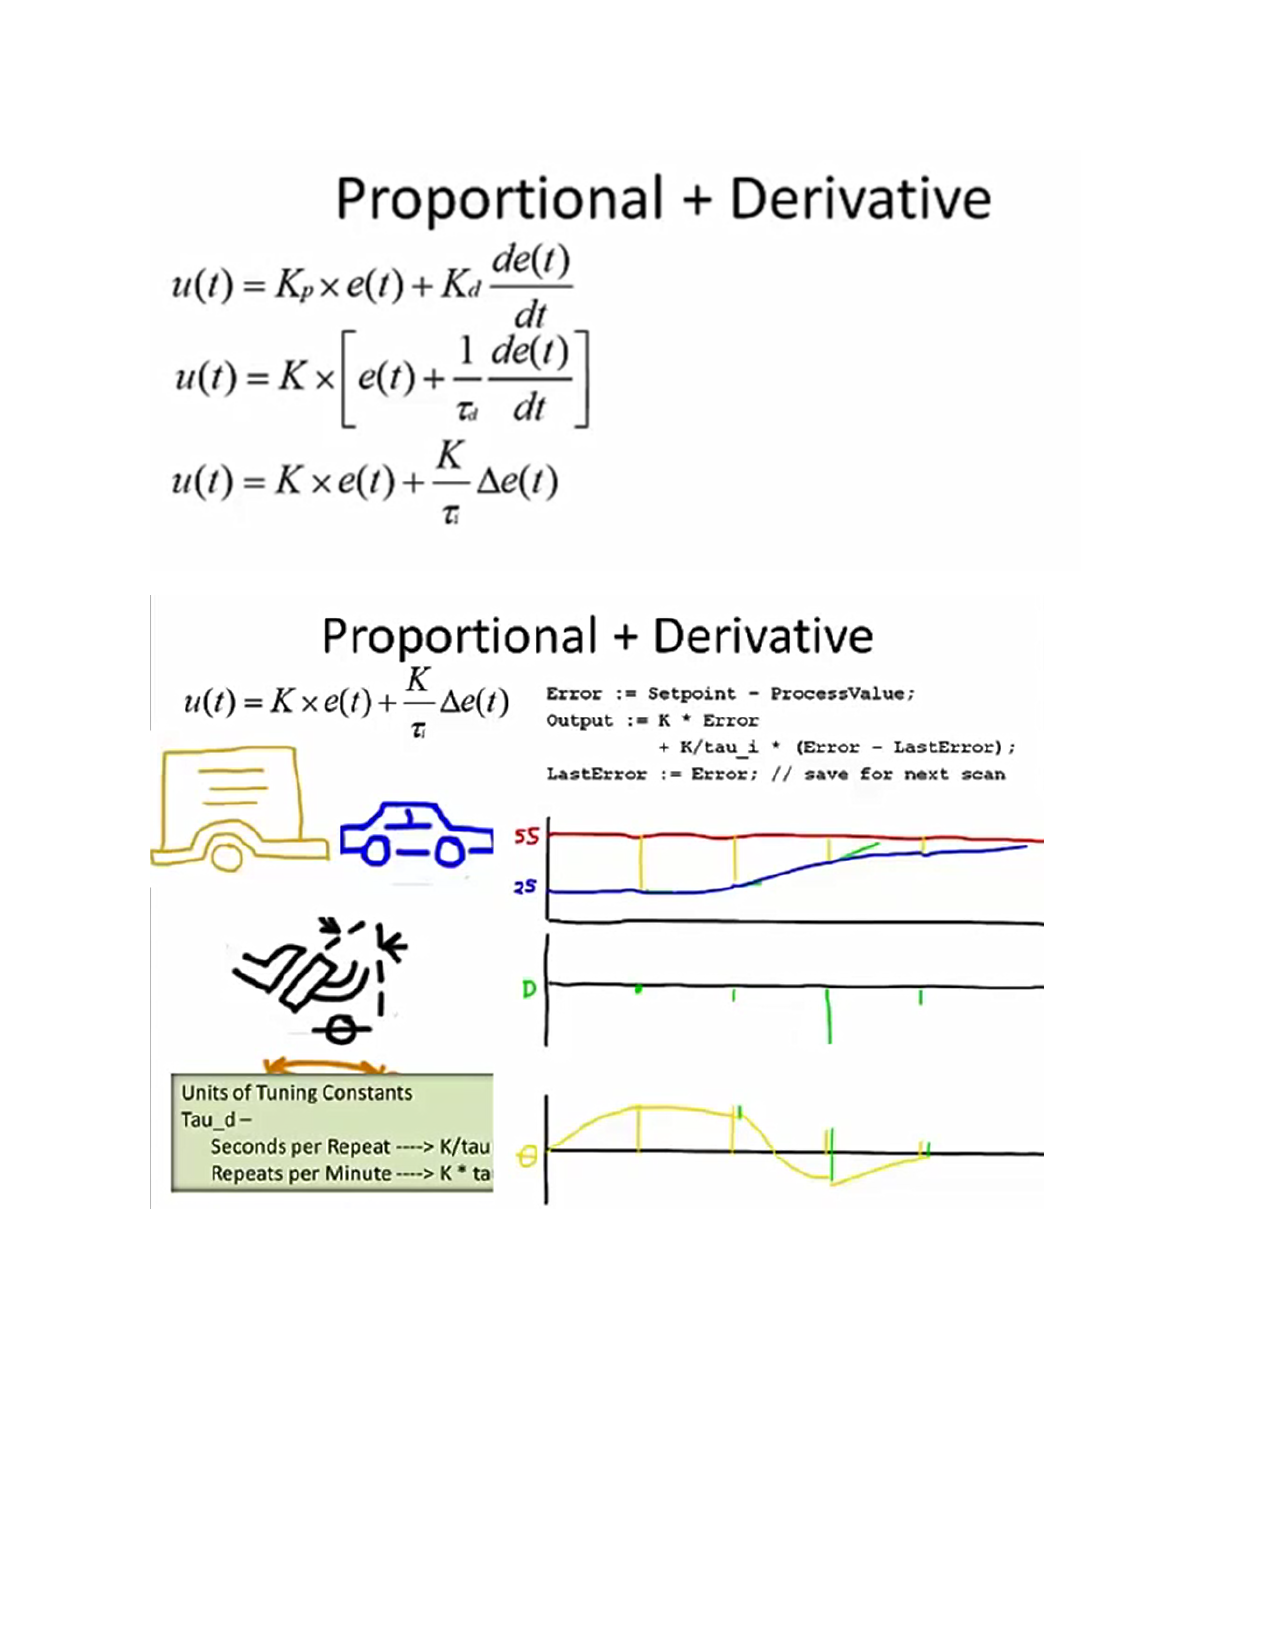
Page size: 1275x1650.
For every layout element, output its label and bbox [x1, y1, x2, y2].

picture [150, 150, 1082, 571]
picture [150, 595, 1044, 1209]
